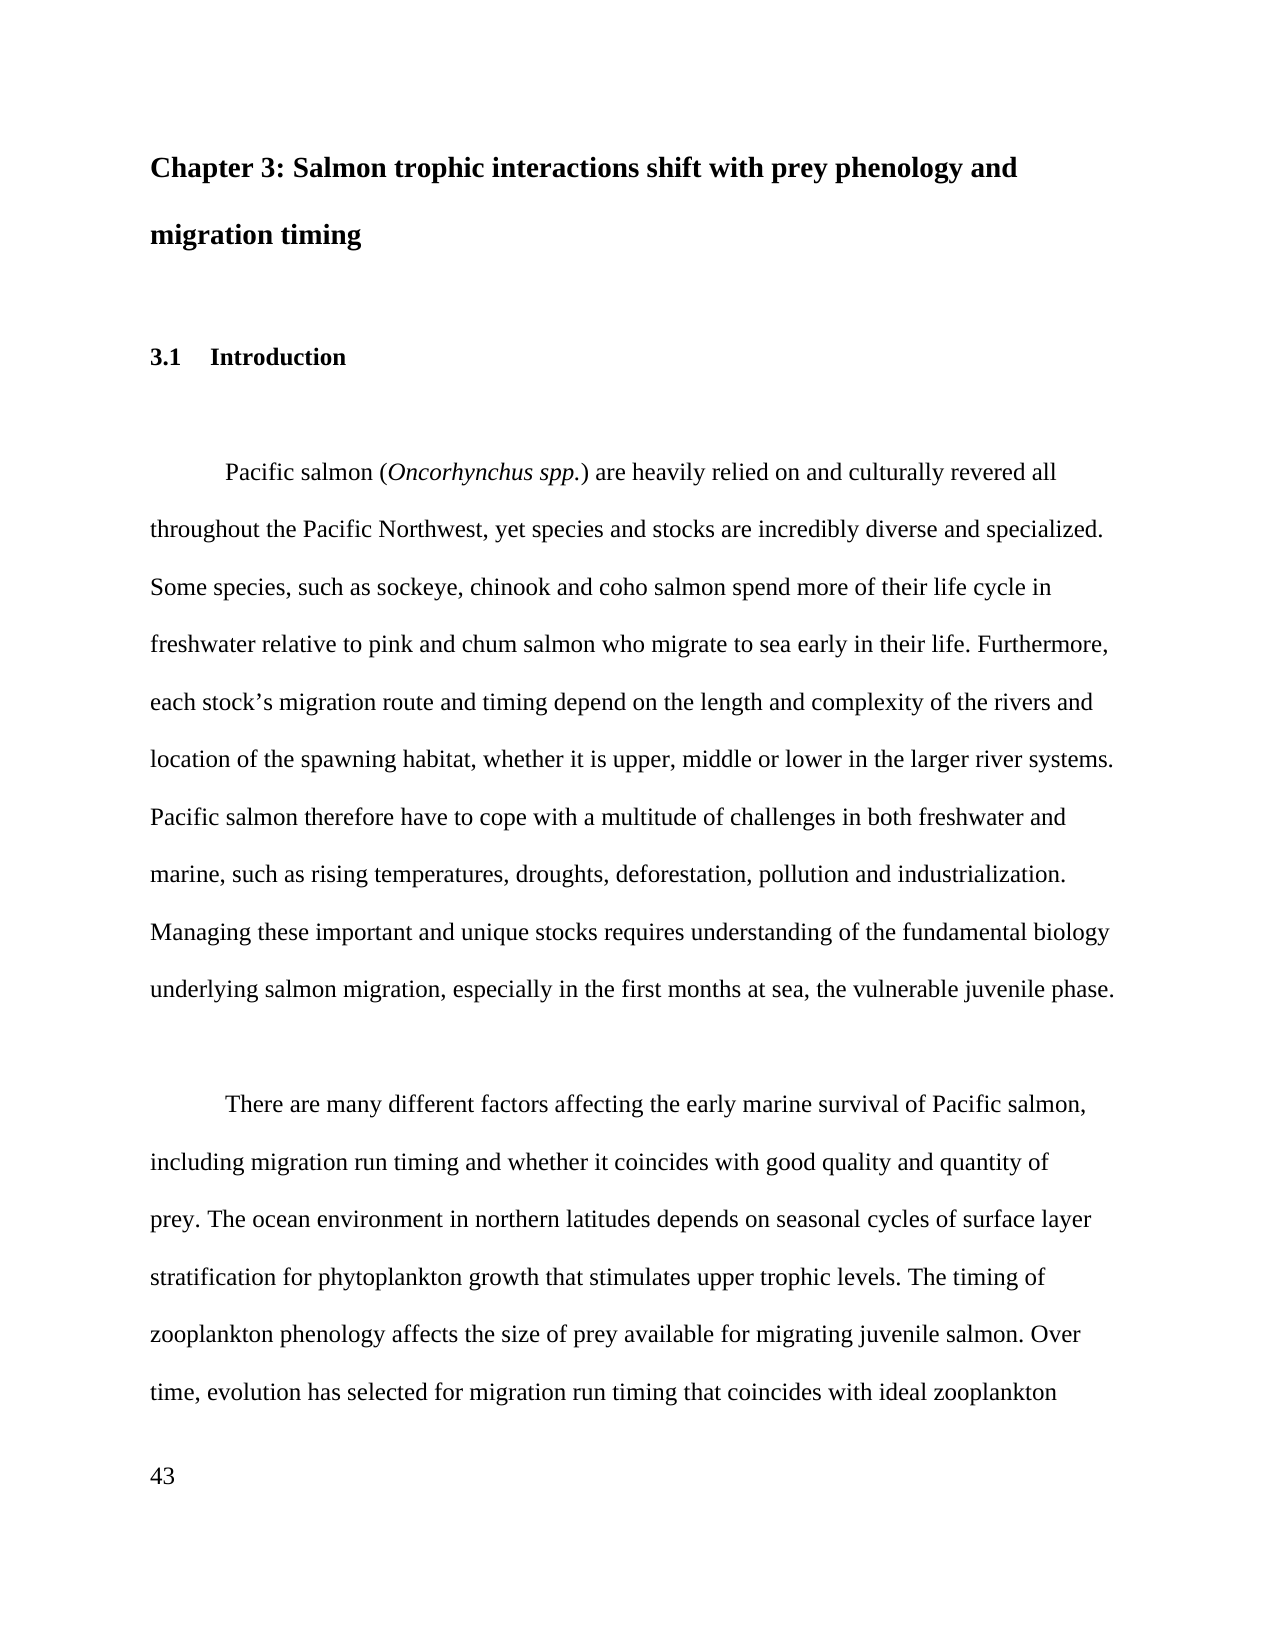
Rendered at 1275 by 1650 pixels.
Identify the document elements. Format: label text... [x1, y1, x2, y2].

subtitle Introduction [150, 342, 1125, 370]
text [150, 1089, 1125, 1405]
text Pacific salmon (Oncorhynchus spp.) are heavily relied on and culturally revered all throughout the Pacific Northwest, yet species and stocks are incredibly diverse and specialized. Some species, such as sockeye, chinook and coho salmon spend more of their life cycle in freshwater relative to pink and chum salmon who migrate to sea early in their life. Furthermore, each stock’s migration route and timing depend on the length and complexity of the rivers and location of the spawning habitat, whether it is upper, middle or lower in the larger river systems. Pacific salmon therefore have to cope with a multitude of challenges in both freshwater and marine, such as rising temperatures, droughts, deforestation, pollution and industrialization. Managing these important and unique stocks requires understanding of the fundamental biology underlying salmon migration, especially in the first months at sea, the vulnerable juvenile phase. [150, 457, 1125, 1003]
subtitle Salmon trophic interactions shift with prey phenology and migration timing [150, 150, 1125, 251]
